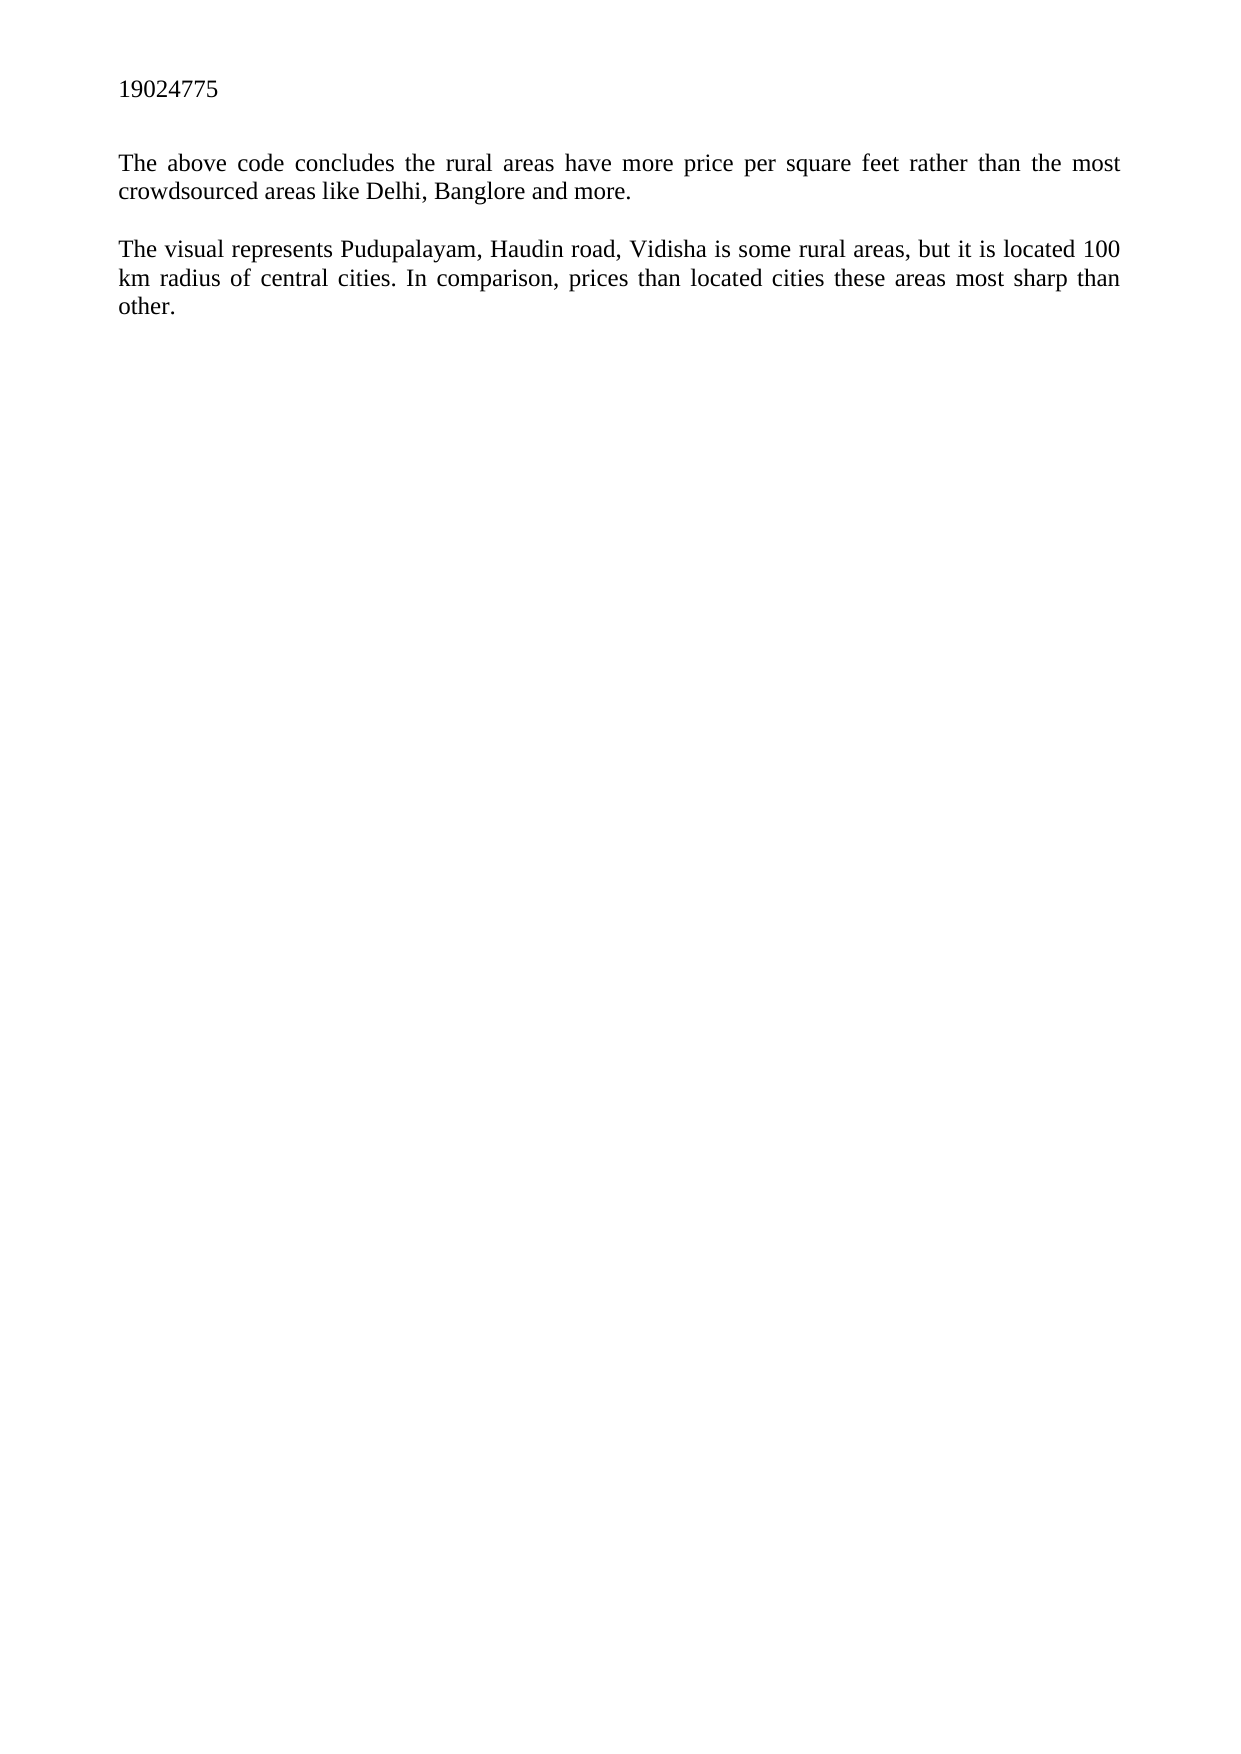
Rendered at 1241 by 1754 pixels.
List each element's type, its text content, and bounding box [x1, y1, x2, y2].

text The above code concludes the rural areas have more price per square feet rather than the most crowdsourced areas like Delhi, Banglore and more. [118, 148, 1122, 205]
text The visual represents Pudupalayam, Haudin road, Vidisha is some rural areas, but it is located 100 km radius of central cities. In comparison, prices than located cities these areas most sharp than other. [118, 234, 1122, 320]
